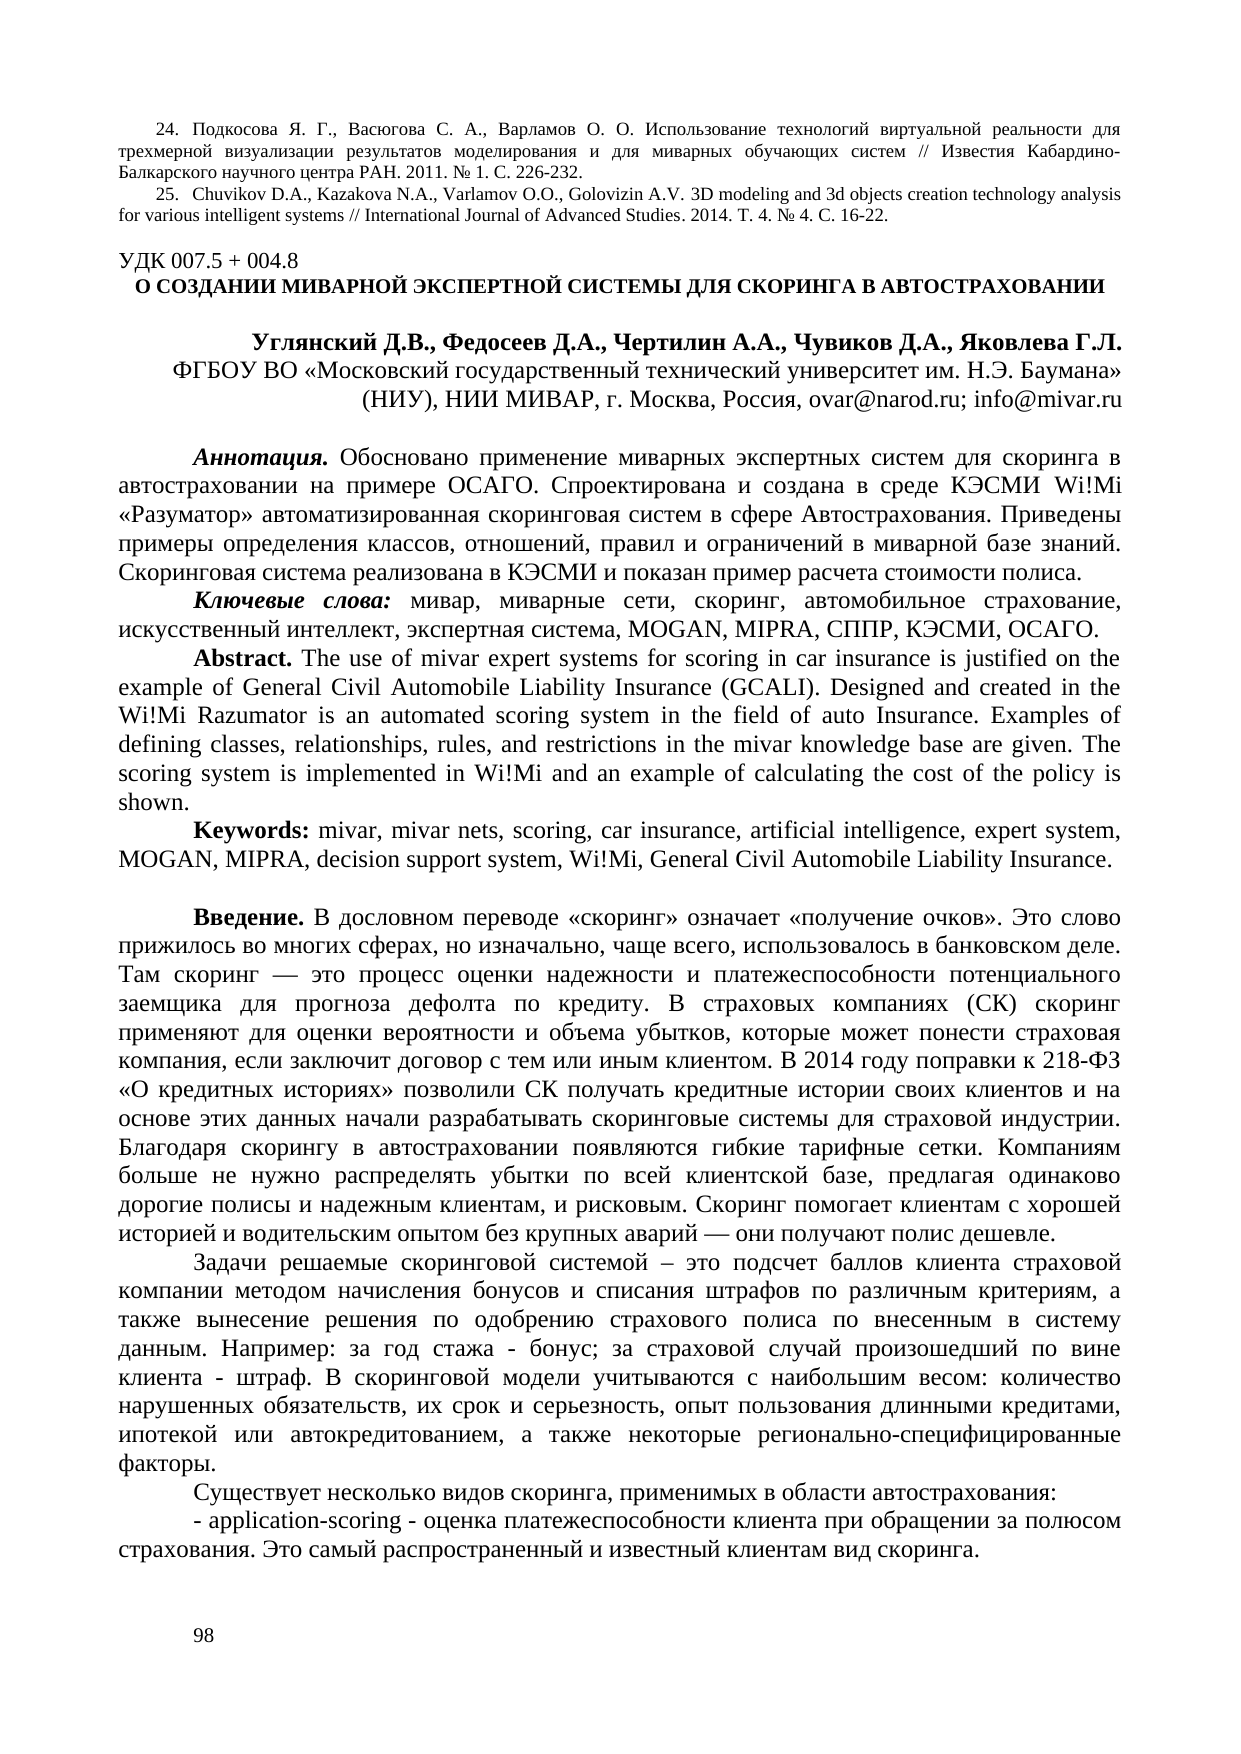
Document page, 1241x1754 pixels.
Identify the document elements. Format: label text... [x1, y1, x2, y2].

text Введение. В дословном переводе «скоринг» означает «получение очков». Это слово прижилось во многих сферах, но изначально, чаще всего, использовалось в банковском деле. Там скоринг — это процесс оценки надежности и платежеспособности потенциального заемщика для прогноза дефолта по кредиту. В страховых компаниях (СК) скоринг применяют для оценки вероятности и объема убытков, которые может понести страховая компания, если заключит договор с тем или иным клиентом. В 2014 году поправки к 218-ФЗ «О кредитных историях» позволили СК получать кредитные истории своих клиентов и на основе этих данных начали разрабатывать скоринговые системы для страховой индустрии. Благодаря скорингу в автостраховании появляются гибкие тарифные сетки. Компаниям больше не нужно распределять убытки по всей клиентской базе, предлагая одинаково дорогие полисы и надежным клиентам, и рисковым. Скоринг помогает клиентам с хорошей историей и водительским опытом без крупных аварий — они получают полис дешевле. [118, 902, 1122, 1247]
text УДК 007.5 + 004.8 [118, 247, 1122, 274]
text Задачи решаемые скоринговой системой – это подсчет баллов клиента страховой компании методом начисления бонусов и списания штрафов по различным критериям, а также вынесение решения по одобрению страхового полиса по внесенным в систему данным. Например: за год стажа - бонус; за страховой случай произошедший по вине клиента - штраф. В скоринговой модели учитываются с наибольшим весом: количество нарушенных обязательств, их срок и серьезность, опыт пользования длинными кредитами, ипотекой или автокредитованием, а также некоторые регионально-специфицированные факторы. [118, 1247, 1122, 1477]
list Подкосова Я. Г., Васюгова С. А., Варламов О. О. Использование технологий виртуальной реальности для трехмерной визуализации результатов моделирования и для миварных обучающих систем // Известия Кабардино-Балкарского научного центра РАН. 2011. № 1. С. 226-232. [118, 118, 1122, 183]
text Ключевые слова: мивар, миварные сети, скоринг, автомобильное страхование, искусственный интеллект, экспертная система, MOGAN, MIPRA, СППР, КЭСМИ, ОСАГО. [118, 585, 1122, 643]
text Аннотация. Обосновано применение миварных экспертных систем для скоринга в автостраховании на примере ОСАГО. Спроектирована и создана в среде КЭСМИ Wi!Mi «Разуматор» автоматизированная скоринговая систем в сфере Автострахования. Приведены примеры определения классов, отношений, правил и ограничений в миварной базе знаний. Скоринговая система реализована в КЭСМИ и показан пример расчета стоимости полиса. [118, 442, 1122, 585]
text Keywords: mivar, mivar nets, scoring, car insurance, artificial intelligence, expert system, MOGAN, MIPRA, decision support system, Wi!Mi, General Civil Automobile Liability Insurance. [118, 815, 1122, 873]
text Углянский Д.В., Федосеев Д.А., Чертилин А.А., Чувиков Д.А., Яковлева Г.Л. [118, 327, 1122, 355]
text - application-scoring - оценка платежеспособности клиента при обращении за полюсом страхования. Это самый распространенный и известный клиентам вид скоринга. [118, 1505, 1122, 1563]
text Abstract. The use of mivar expert systems for scoring in car insurance is justified on the example of General Civil Automobile Liability Insurance (GCALI). Designed and created in the Wi!Mi Razumator is an automated scoring system in the field of auto Insurance. Examples of defining classes, relationships, rules, and restrictions in the mivar knowledge base are given. The scoring system is implemented in Wi!Mi and an example of calculating the cost of the policy is shown. [118, 643, 1122, 815]
text Существует несколько видов скоринга, применимых в области автострахования: [118, 1477, 1122, 1505]
list Chuvikov D.A., Kazakova N.A., Varlamov O.O., Golovizin A.V. 3D modeling and 3d objects creation technology analysis for various intelligent systems // International Journal of Advanced Studies. 2014. Т. 4. № 4. С. 16-22. [118, 183, 1122, 226]
text ФГБОУ ВО «Московский государственный технический университет им. Н.Э. Баумана» (НИУ), НИИ МИВАР, г. Москва, Россия, ovar@narod.ru; info@mivar.ru [118, 355, 1122, 413]
text О СОЗДАНИИ МИВАРНОЙ ЭКСПЕРТНОЙ СИСТЕМЫ ДЛЯ СКОРИНГА В АВТОСТРАХОВАНИИ [118, 274, 1122, 298]
